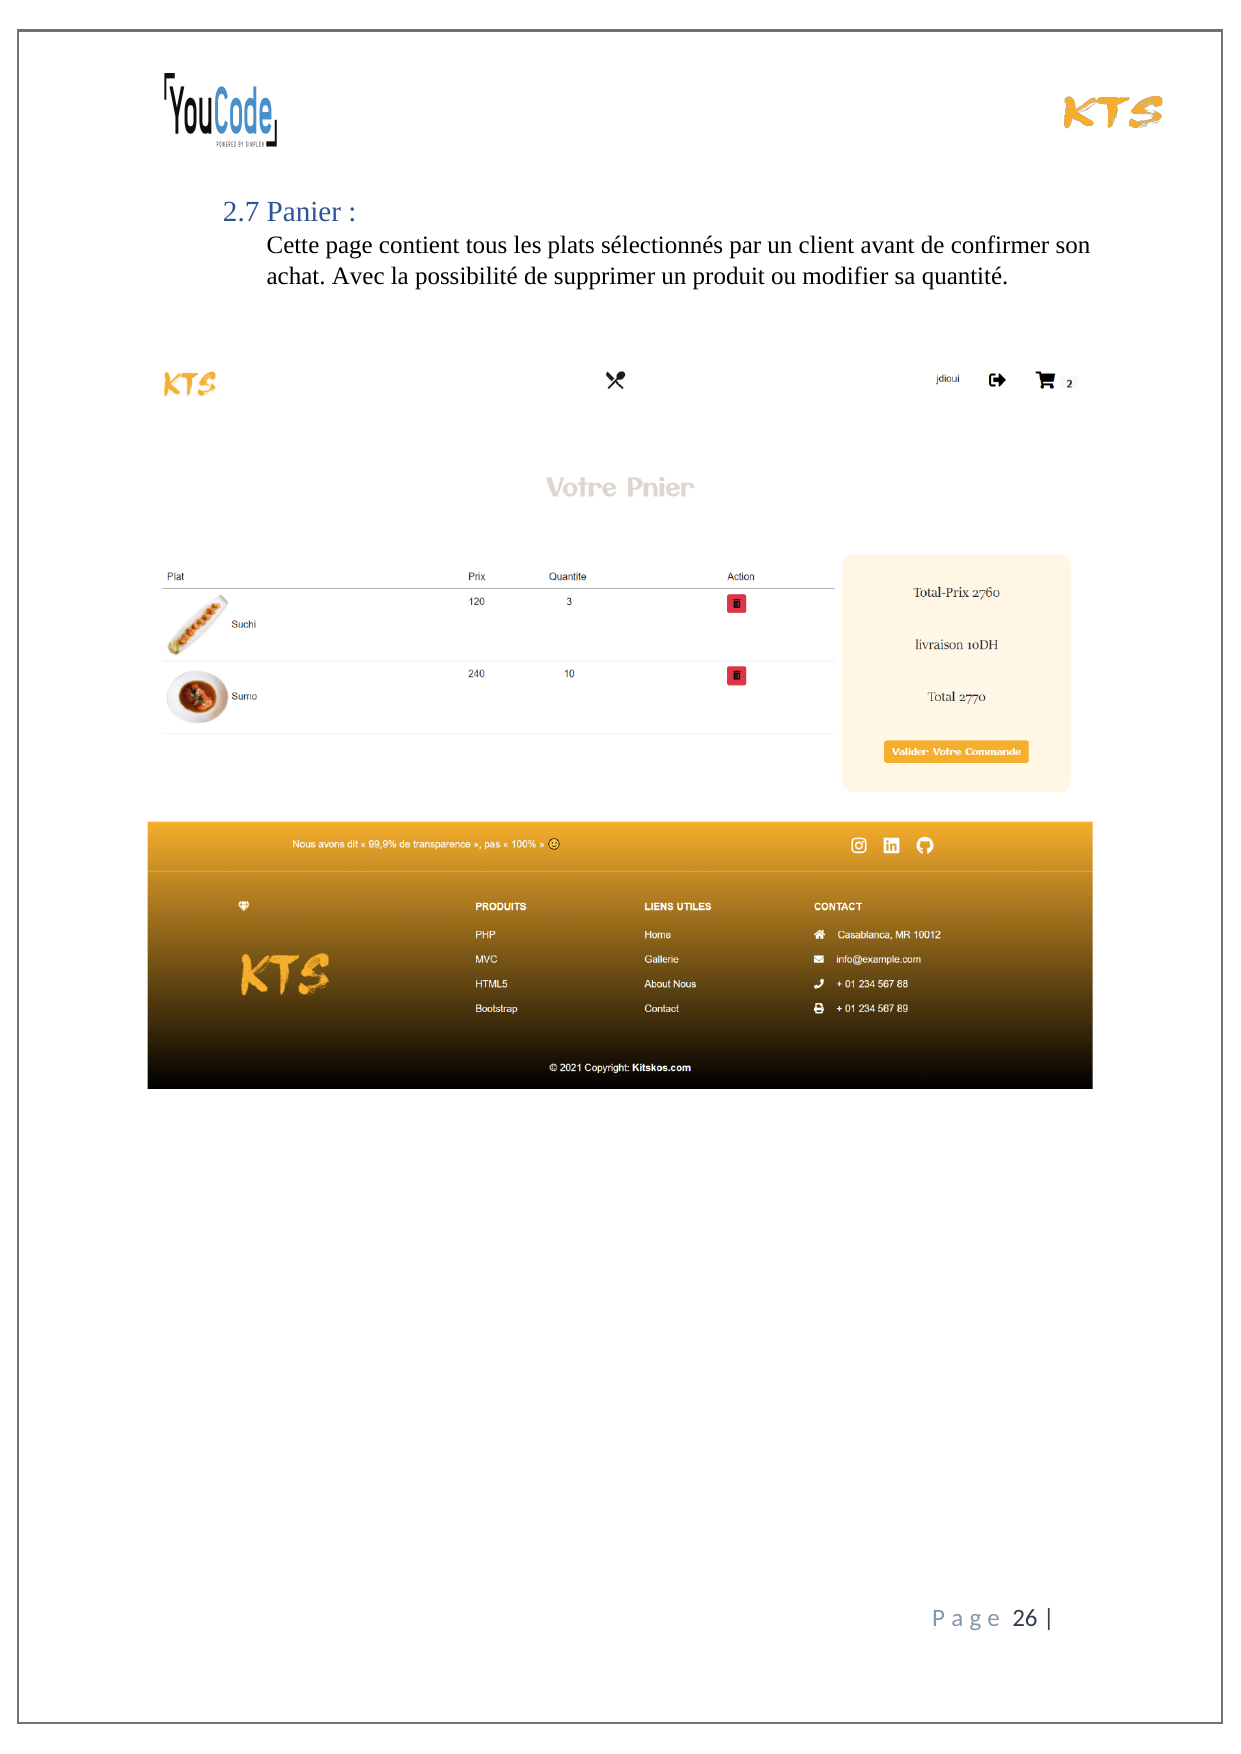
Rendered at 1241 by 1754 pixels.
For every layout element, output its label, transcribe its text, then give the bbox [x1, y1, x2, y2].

subtitle Panier : [223, 194, 1093, 227]
picture [147, 73, 294, 147]
picture [147, 356, 1093, 1089]
picture [1060, 88, 1163, 133]
list Cette page contient tous les plats sélectionnés par un client avant de confirmer son achat. Avec la possibilité de supprimer un produit ou modifier sa quantité. [266, 230, 1093, 290]
